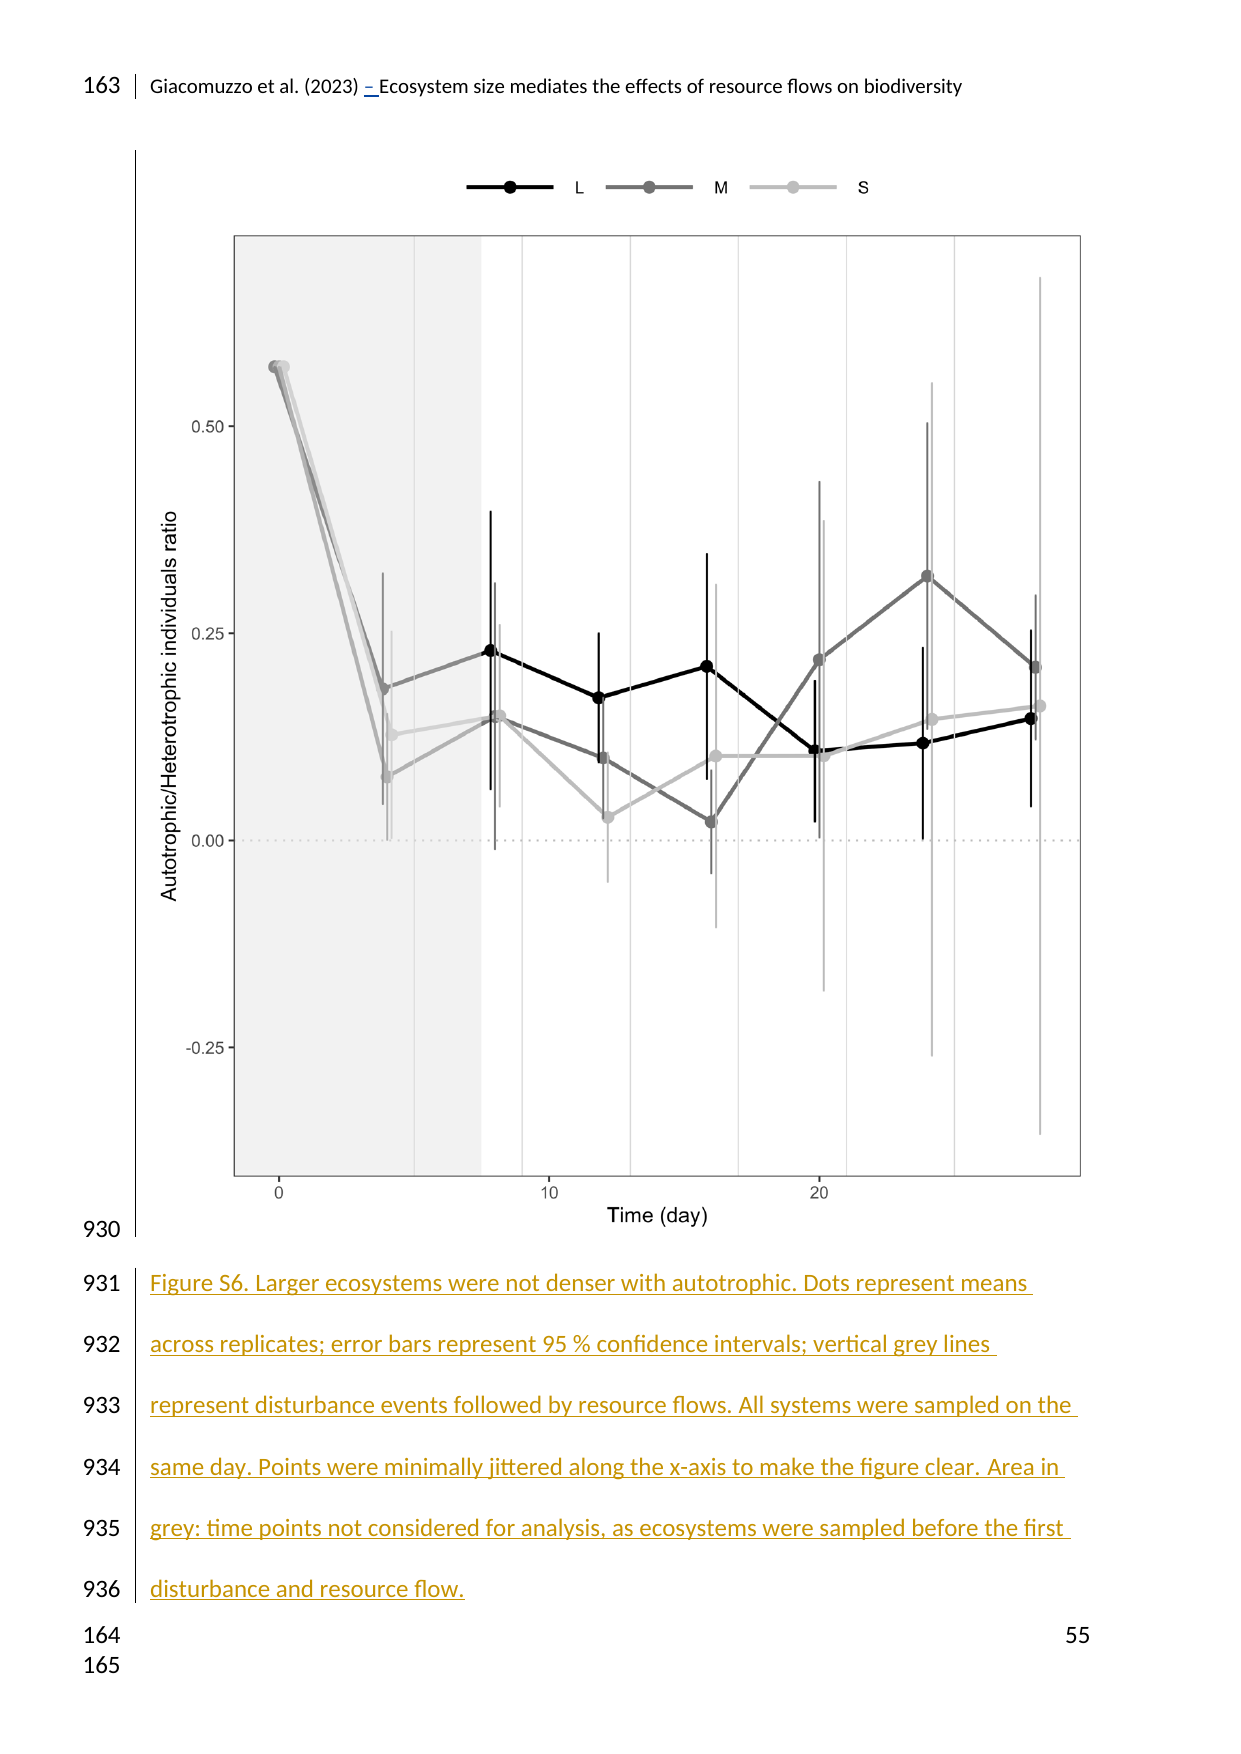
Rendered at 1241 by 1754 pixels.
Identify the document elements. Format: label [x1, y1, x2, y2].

picture [150, 150, 1091, 1237]
